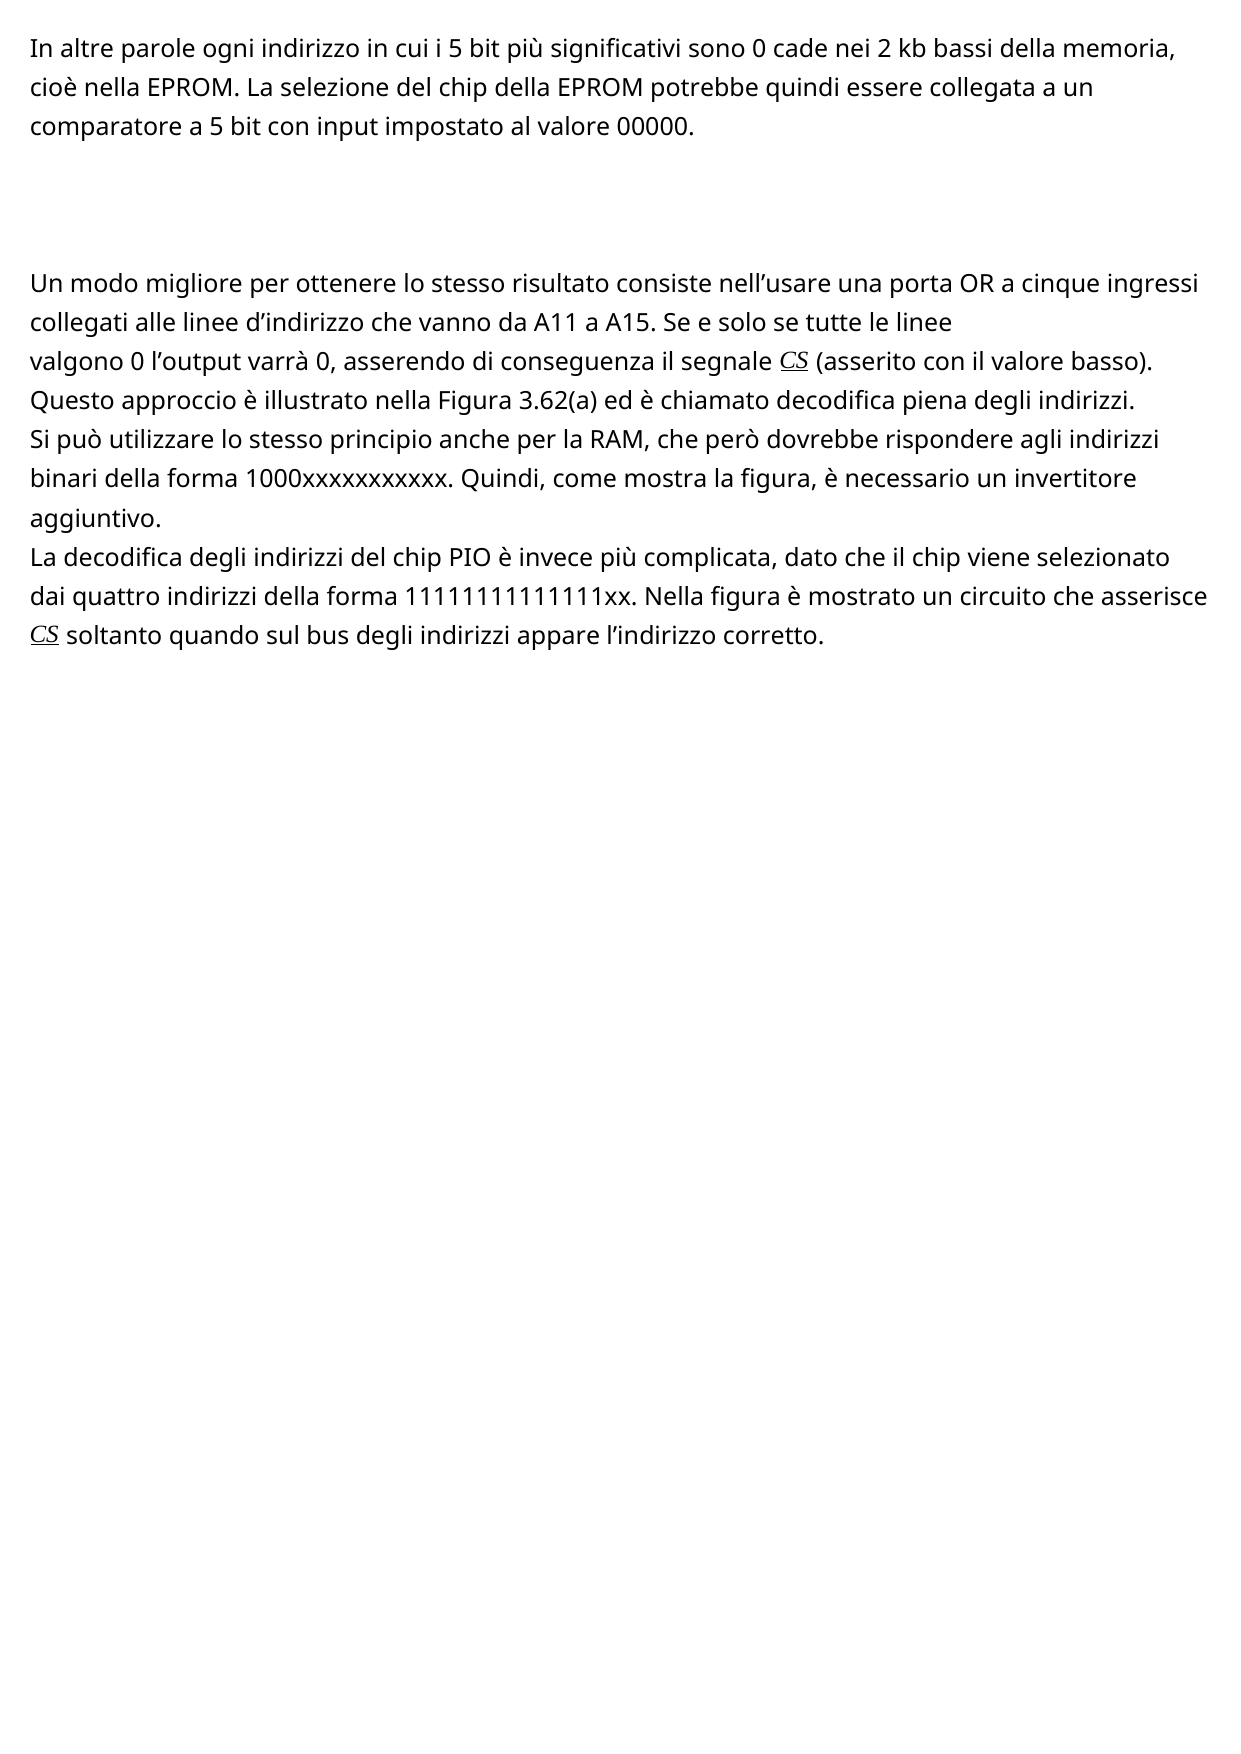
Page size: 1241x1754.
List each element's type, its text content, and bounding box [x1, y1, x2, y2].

text La decodifica degli indirizzi del chip PIO è invece più complicata, dato che il chip viene selezionato dai quattro indirizzi della forma 11111111111111xx. Nella figura è mostrato un circuito che asserisce soltanto quando sul bus degli indirizzi appare l’indirizzo corretto. [29, 539, 1210, 652]
text Un modo migliore per ottenere lo stesso risultato consiste nell’usare una porta OR a cinque ingressi collegati alle linee d’indirizzo che vanno da A11 a A15. Se e solo se tutte le linee [29, 265, 1210, 338]
text valgono 0 l’output varrà 0, asserendo di conseguenza il segnale (asserito con il valore basso). Questo approccio è illustrato nella Figura 3.62(a) ed è chiamato decodifica piena degli indirizzi. [29, 343, 1210, 417]
text In altre parole ogni indirizzo in cui i 5 bit più significativi sono 0 cade nei 2 kb bassi della memoria, cioè nella EPROM. La selezione del chip della EPROM potrebbe quindi essere collegata a un comparatore a 5 bit con input impostato al valore 00000. [29, 30, 1210, 143]
text Si può utilizzare lo stesso principio anche per la RAM, che però dovrebbe rispondere agli indirizzi binari della forma 1000xxxxxxxxxxx. Quindi, come mostra la figura, è necessario un invertitore aggiuntivo. [29, 422, 1210, 534]
